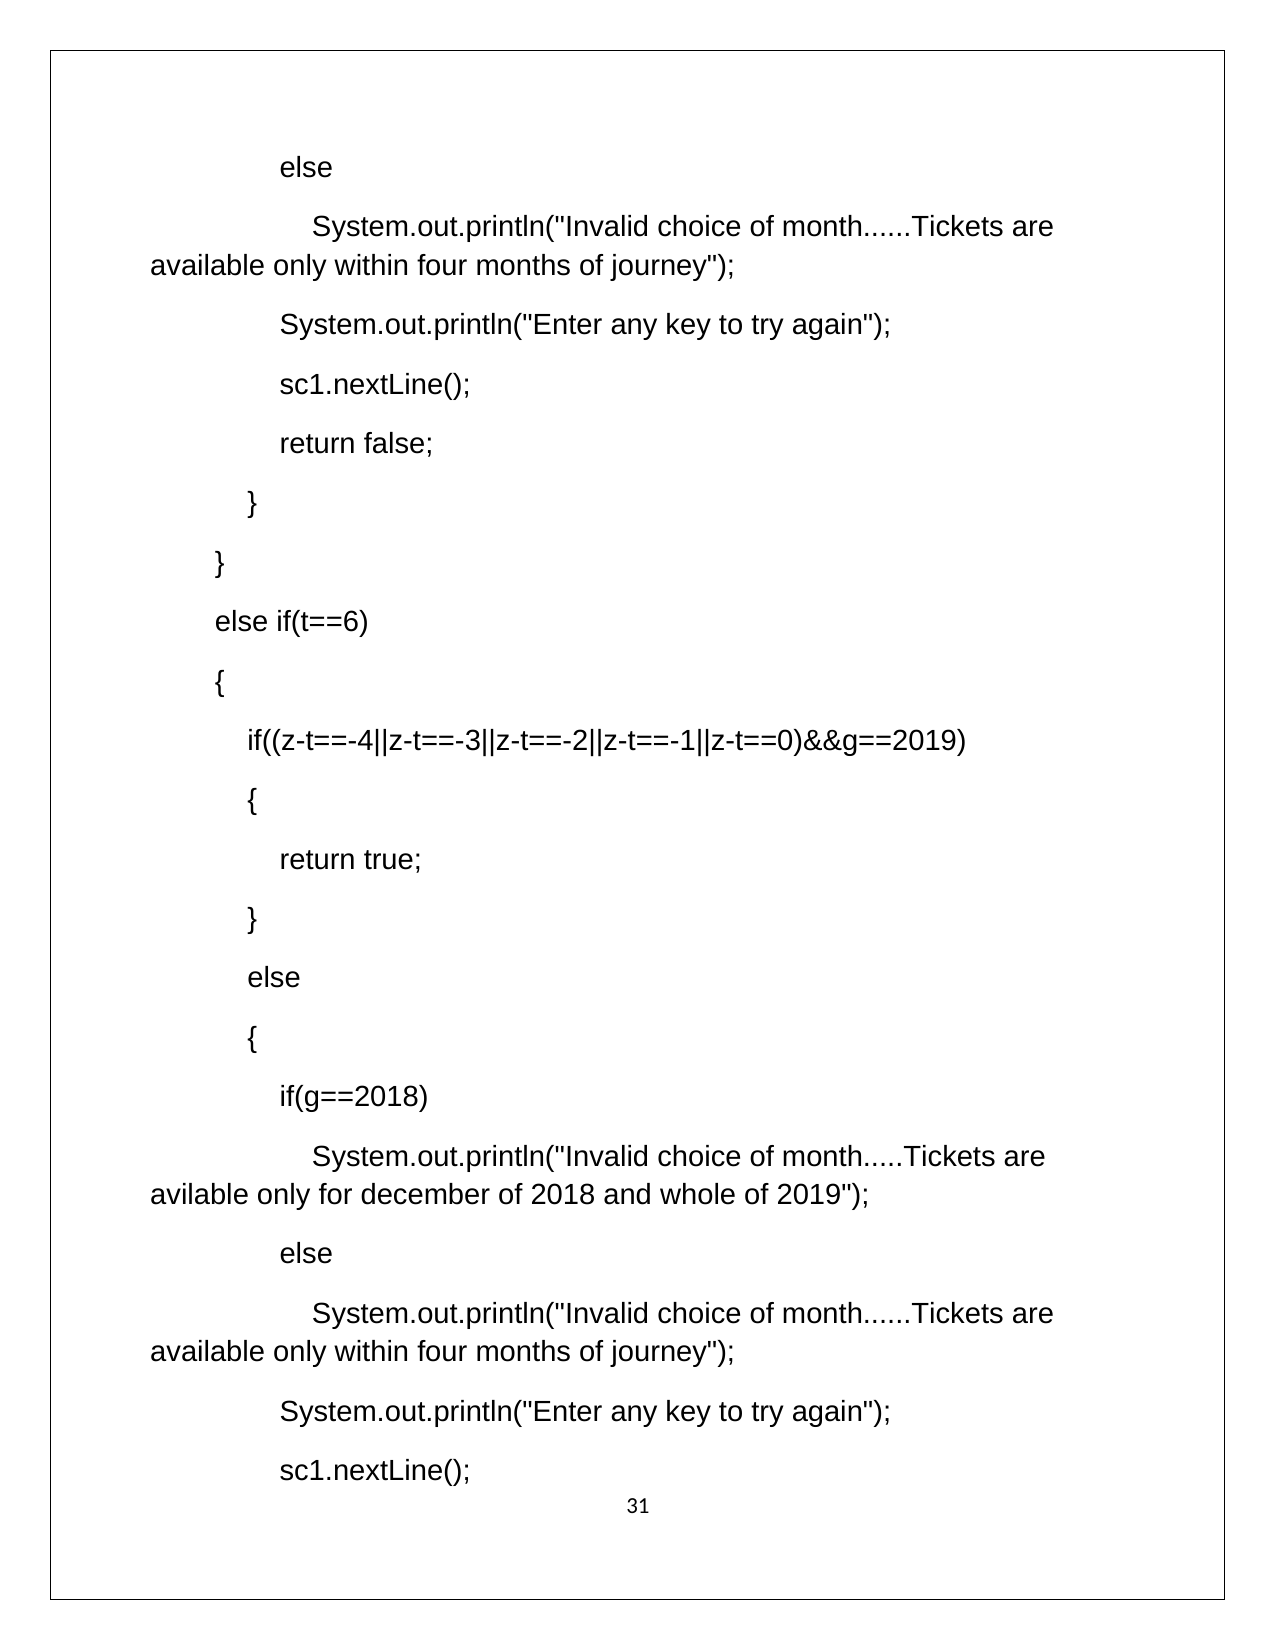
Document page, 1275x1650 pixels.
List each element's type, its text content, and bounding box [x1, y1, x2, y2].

text System.out.println("Invalid choice of month......Tickets are available only within four months of journey"); [150, 209, 1125, 281]
text { [150, 1020, 1125, 1053]
text if(g==2018) [150, 1079, 1125, 1113]
text System.out.println("Enter any key to try again"); [150, 307, 1125, 341]
text sc1.nextLine(); [150, 367, 1125, 400]
text } [150, 545, 1125, 578]
text System.out.println("Invalid choice of month......Tickets are available only within four months of journey"); [150, 1296, 1125, 1368]
text } [150, 901, 1125, 934]
text else if(t==6) [150, 604, 1125, 638]
text else [150, 1236, 1125, 1270]
text return true; [150, 842, 1125, 875]
text else [150, 150, 1125, 183]
text System.out.println("Invalid choice of month.....Tickets are avilable only for december of 2018 and whole of 2019"); [150, 1138, 1125, 1211]
text } [150, 485, 1125, 519]
text else [150, 960, 1125, 994]
text return false; [150, 426, 1125, 459]
text { [150, 663, 1125, 697]
text if((z-t==-4||z-t==-3||z-t==-2||z-t==-1||z-t==0)&&g==2019) [150, 723, 1125, 756]
text System.out.println("Enter any key to try again"); [150, 1394, 1125, 1427]
text sc1.nextLine(); [150, 1453, 1125, 1487]
text { [150, 782, 1125, 816]
